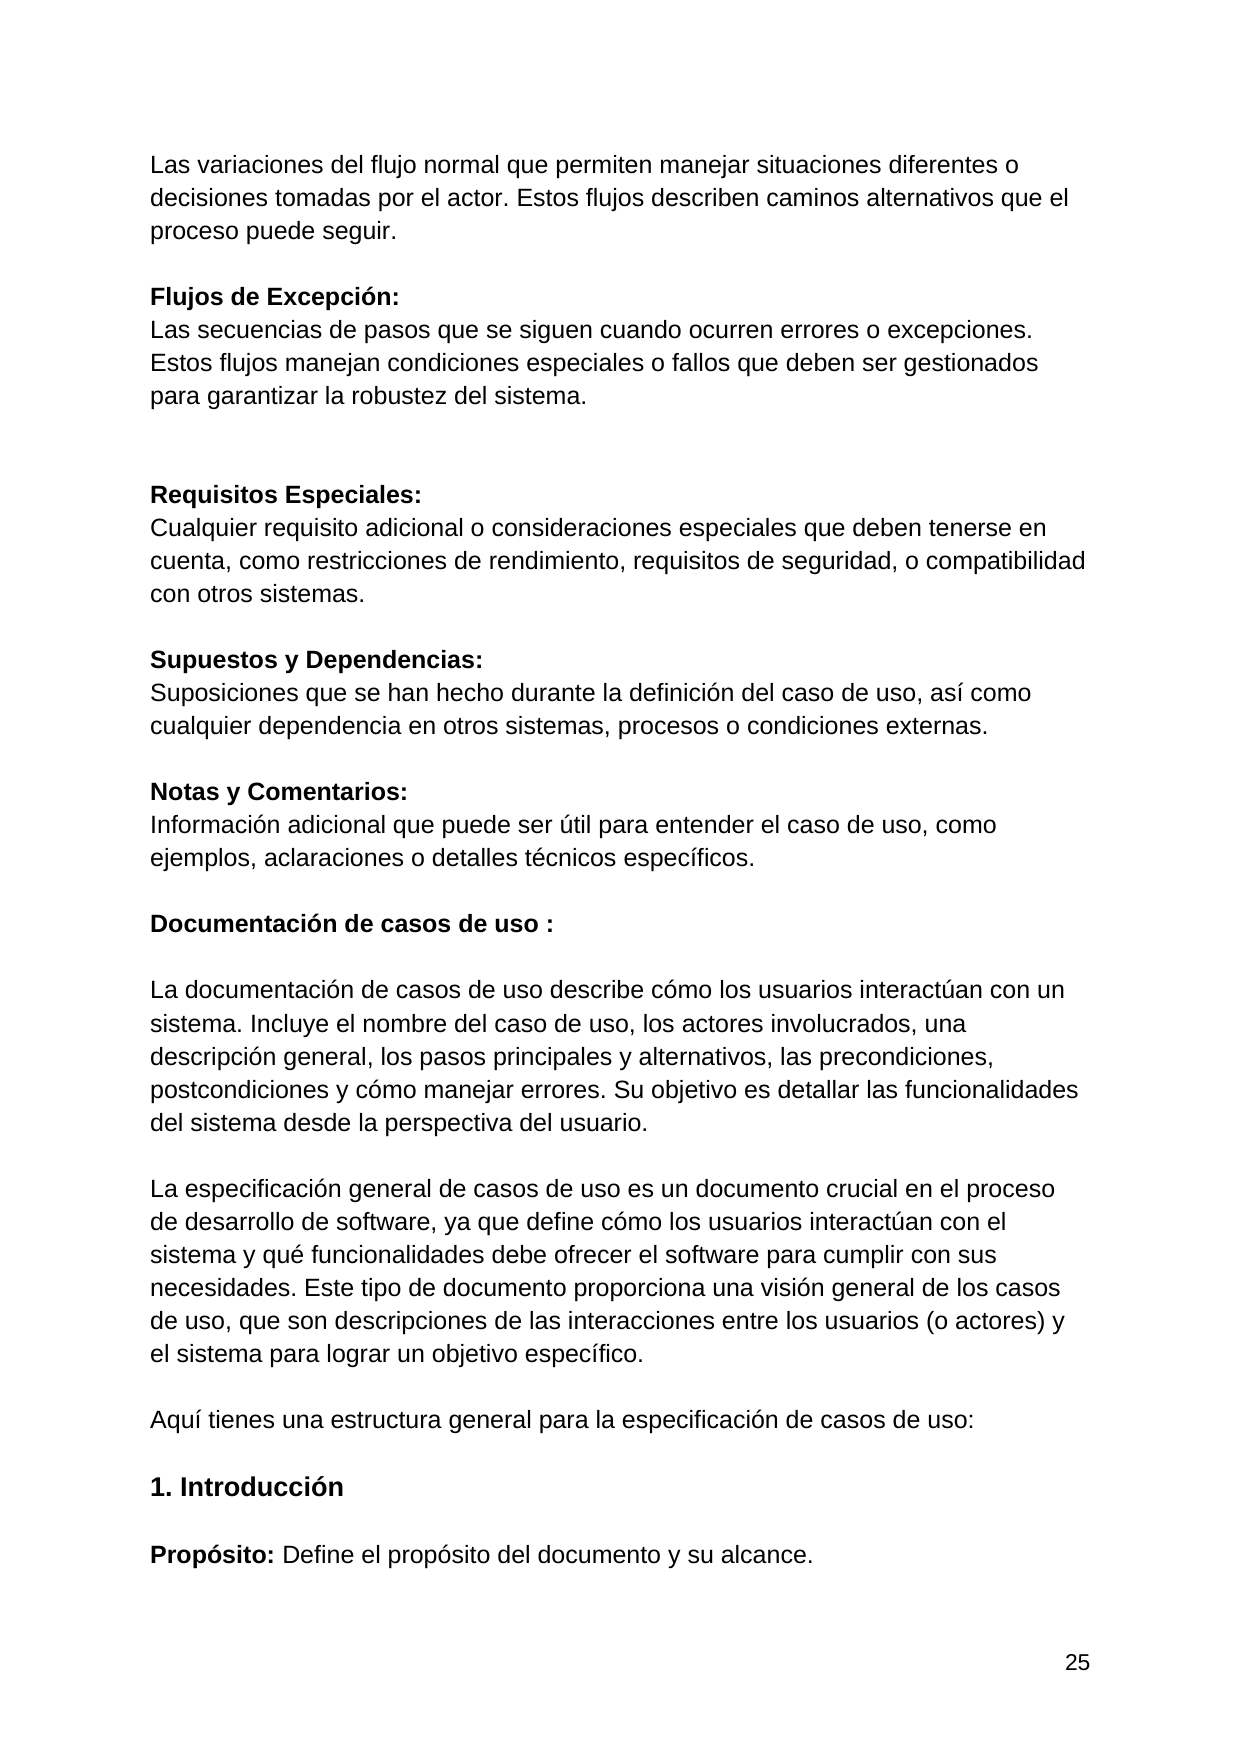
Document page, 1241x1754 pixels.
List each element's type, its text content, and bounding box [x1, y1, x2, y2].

text Documentación de casos de uso : [150, 909, 1090, 938]
text 1. Introducción [150, 1471, 1090, 1502]
text Información adicional que puede ser útil para entender el caso de uso, como ejemplos, aclaraciones o detalles técnicos específicos. [150, 810, 1090, 872]
text Cualquier requisito adicional o consideraciones especiales que deben tenerse en cuenta, como restricciones de rendimiento, requisitos de seguridad, o compatibilidad con otros sistemas. [150, 513, 1090, 608]
text Las variaciones del flujo normal que permiten manejar situaciones diferentes o decisiones tomadas por el actor. Estos flujos describen caminos alternativos que el proceso puede seguir. [150, 150, 1090, 245]
text Las secuencias de pasos que se siguen cuando ocurren errores o excepciones. Estos flujos manejan condiciones especiales o fallos que deben ser gestionados para garantizar la robustez del sistema. [150, 315, 1090, 410]
text Notas y Comentarios: [150, 777, 1090, 806]
text La documentación de casos de uso describe cómo los usuarios interactúan con un sistema. Incluye el nombre del caso de uso, los actores involucrados, una descripción general, los pasos principales y alternativos, las precondiciones, postcondiciones y cómo manejar errores. Su objetivo es detallar las funcionalidades del sistema desde la perspectiva del usuario. [150, 976, 1090, 1136]
text Propósito: Define el propósito del documento y su alcance. [150, 1540, 1090, 1568]
text Supuestos y Dependencias: [150, 645, 1090, 674]
text Requisitos Especiales: [150, 480, 1090, 509]
text Aquí tienes una estructura general para la especificación de casos de uso: [150, 1405, 1090, 1433]
text Suposiciones que se han hecho durante la definición del caso de uso, así como cualquier dependencia en otros sistemas, procesos o condiciones externas. [150, 678, 1090, 740]
text Flujos de Excepción: [150, 282, 1090, 311]
text La especificación general de casos de uso es un documento crucial en el proceso de desarrollo de software, ya que define cómo los usuarios interactúan con el sistema y qué funcionalidades debe ofrecer el software para cumplir con sus necesidades. Este tipo de documento proporciona una visión general de los casos de uso, que son descripciones de las interacciones entre los usuarios (o actores) y el sistema para lograr un objetivo específico. [150, 1174, 1090, 1367]
